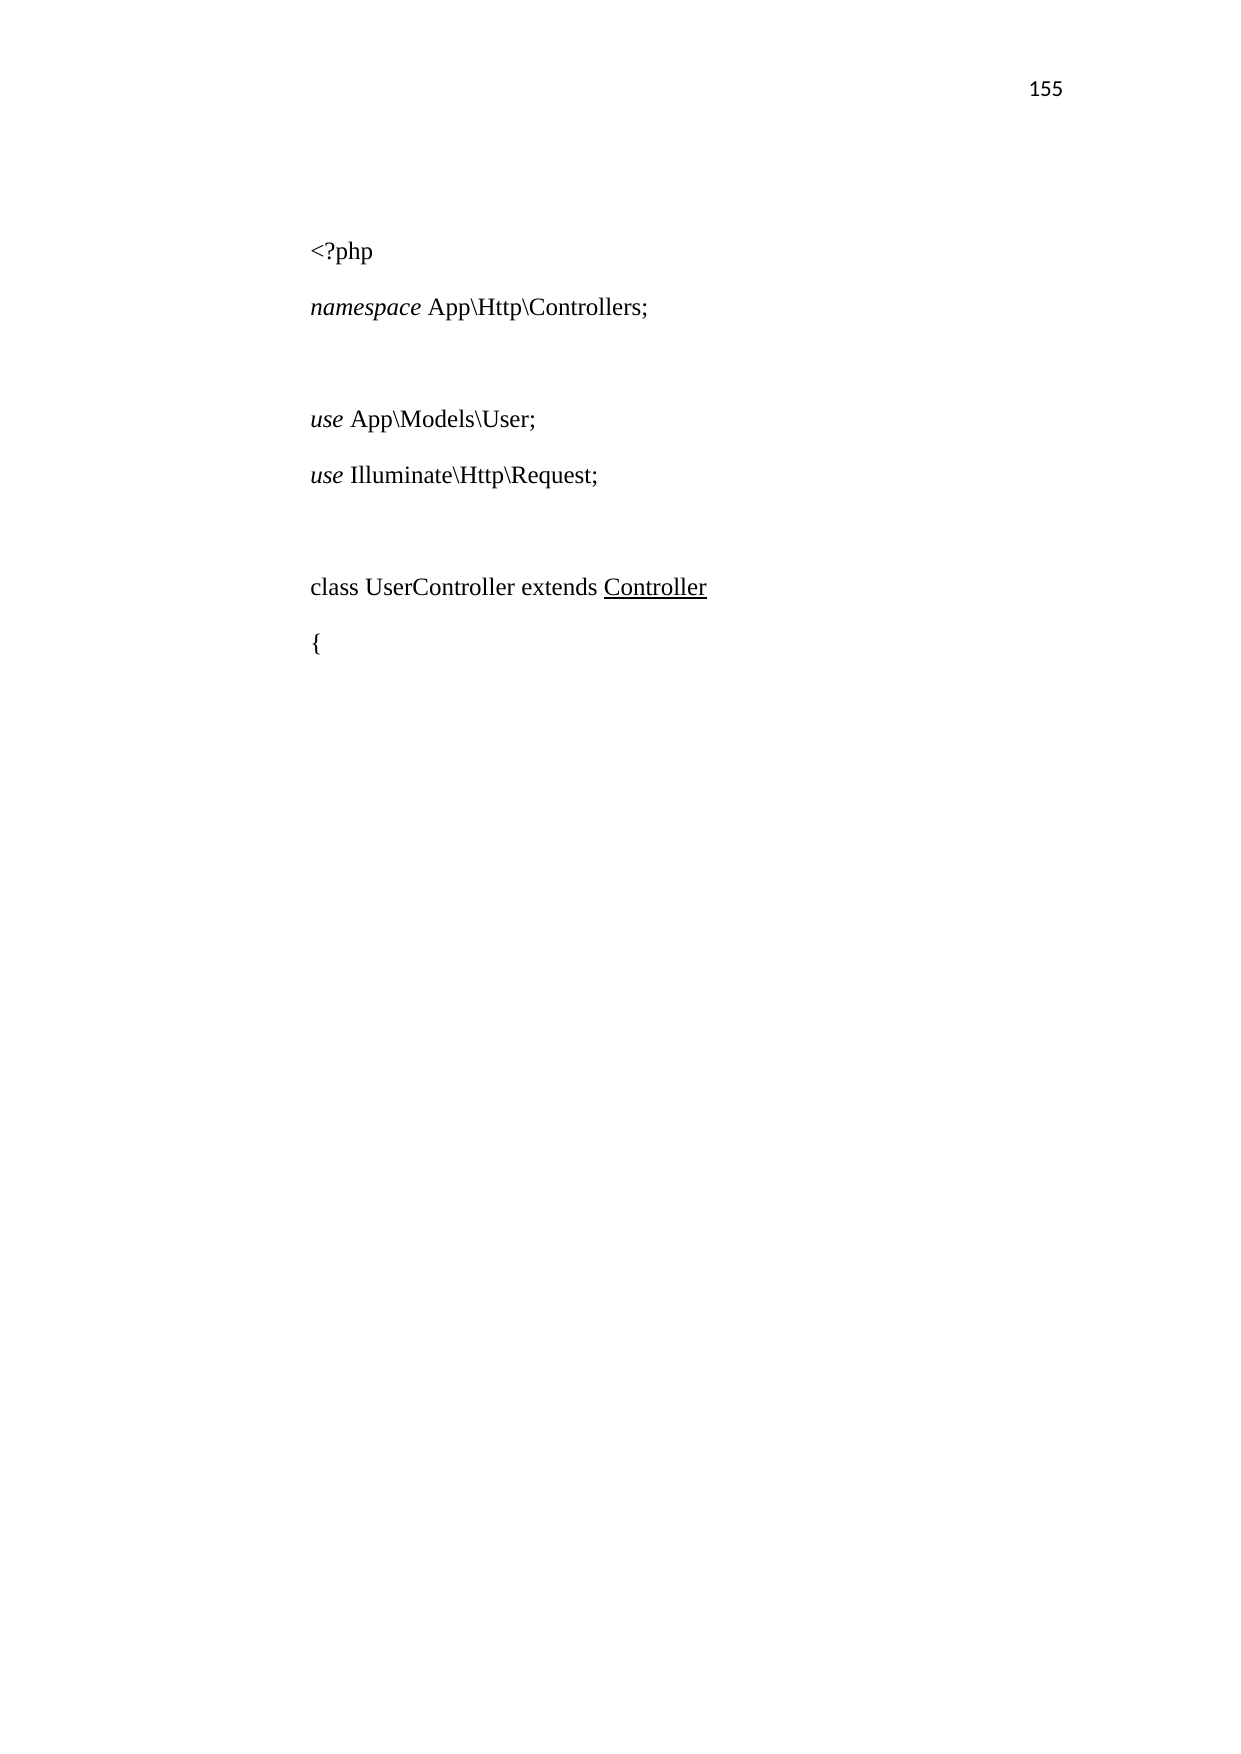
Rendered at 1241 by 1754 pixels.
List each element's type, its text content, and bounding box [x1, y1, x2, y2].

subtitle { [310, 628, 1063, 657]
subtitle use App\Models\User; [310, 404, 1063, 433]
subtitle class UserController extends Controller [310, 572, 1063, 601]
subtitle <?php [310, 236, 1063, 265]
subtitle namespace App\Http\Controllers; [310, 292, 1063, 321]
subtitle use Illuminate\Http\Request; [310, 460, 1063, 489]
